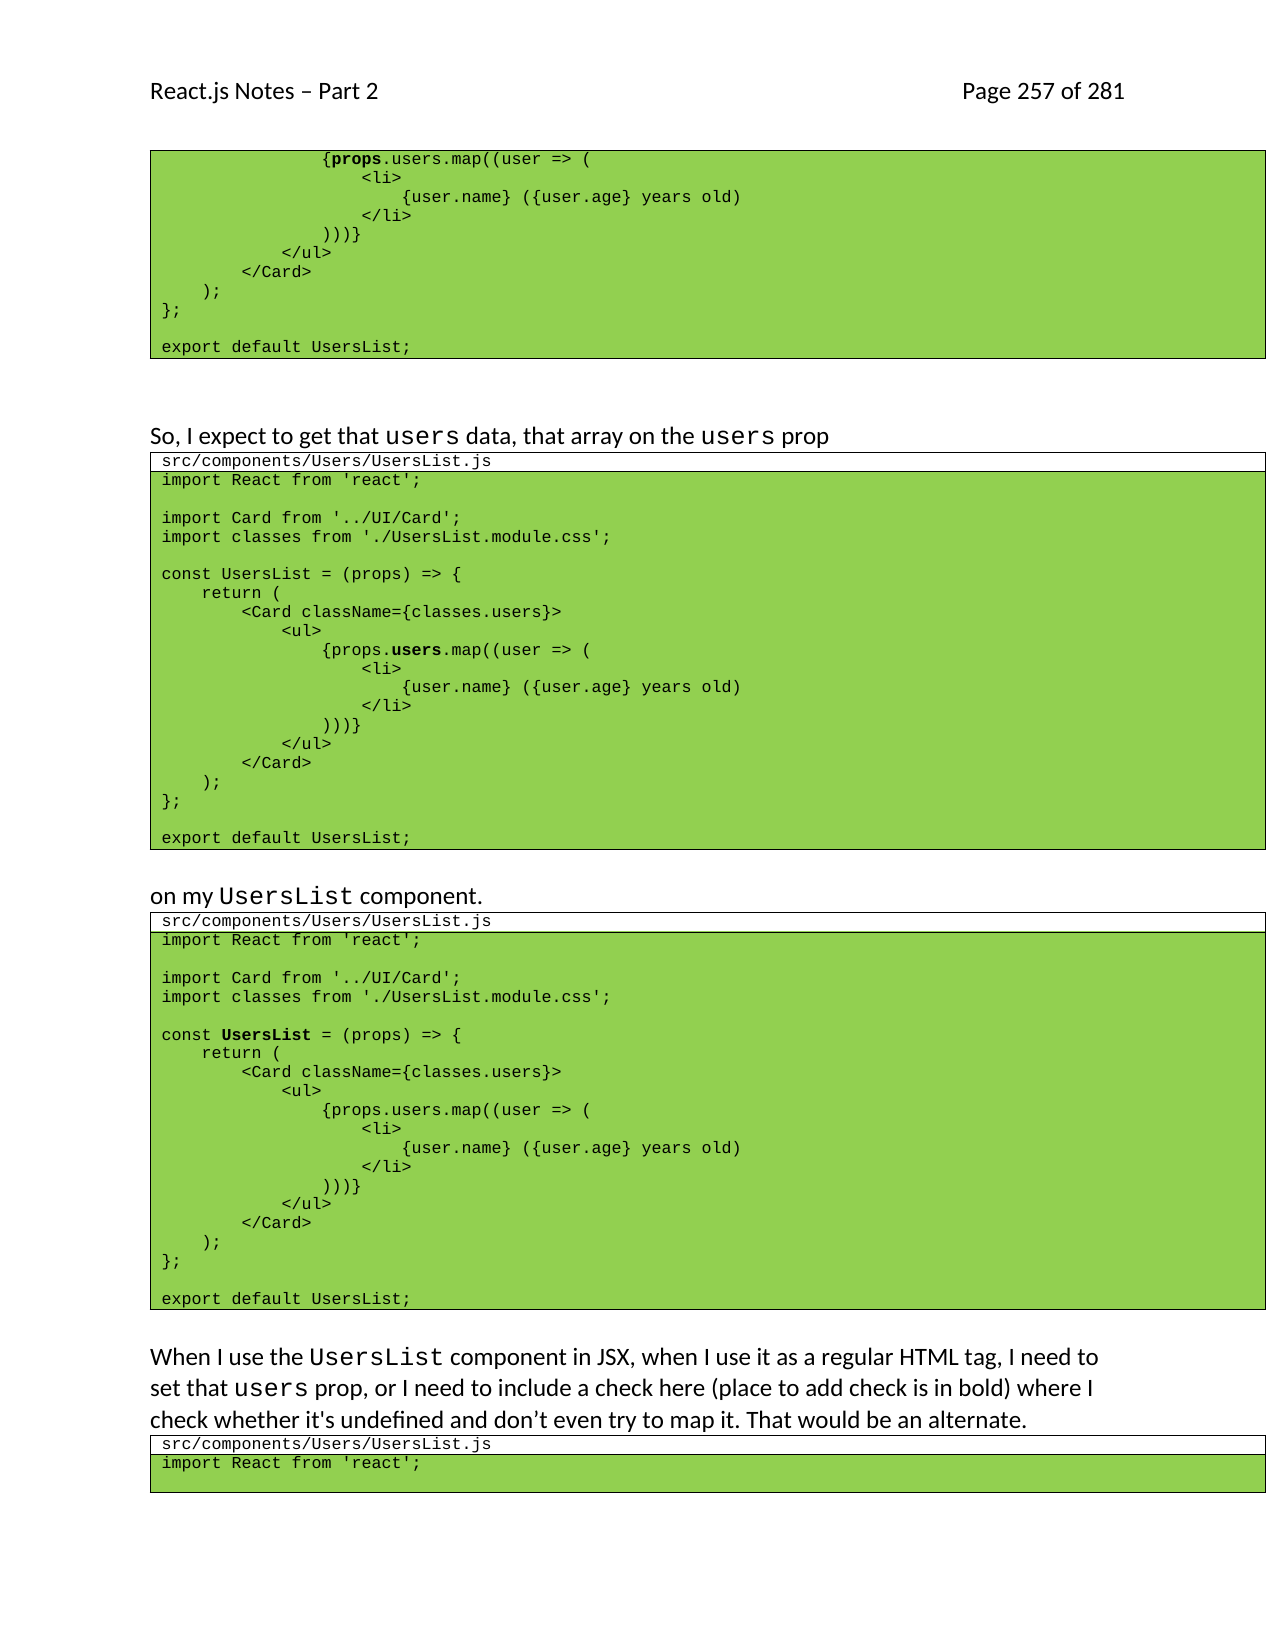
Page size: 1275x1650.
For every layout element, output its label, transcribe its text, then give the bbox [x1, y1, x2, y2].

text on my UsersList component. [150, 880, 1125, 912]
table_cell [151, 151, 1265, 358]
text So, I expect to get that users data, that array on the users prop [150, 420, 1125, 452]
table_header src/components/Users/UsersList.js [151, 1436, 1265, 1454]
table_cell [151, 1455, 1265, 1492]
table_header src/components/Users/UsersList.js [151, 913, 1265, 931]
text When I use the UsersList component in JSX, when I use it as a regular HTML tag, I need to set that users prop, or I need to include a check here (place to add check is in bold) where I check whether it's undefined and don’t even try to map it. That would be an alternate. [150, 1341, 1125, 1435]
table_header src/components/Users/UsersList.js [151, 453, 1265, 471]
